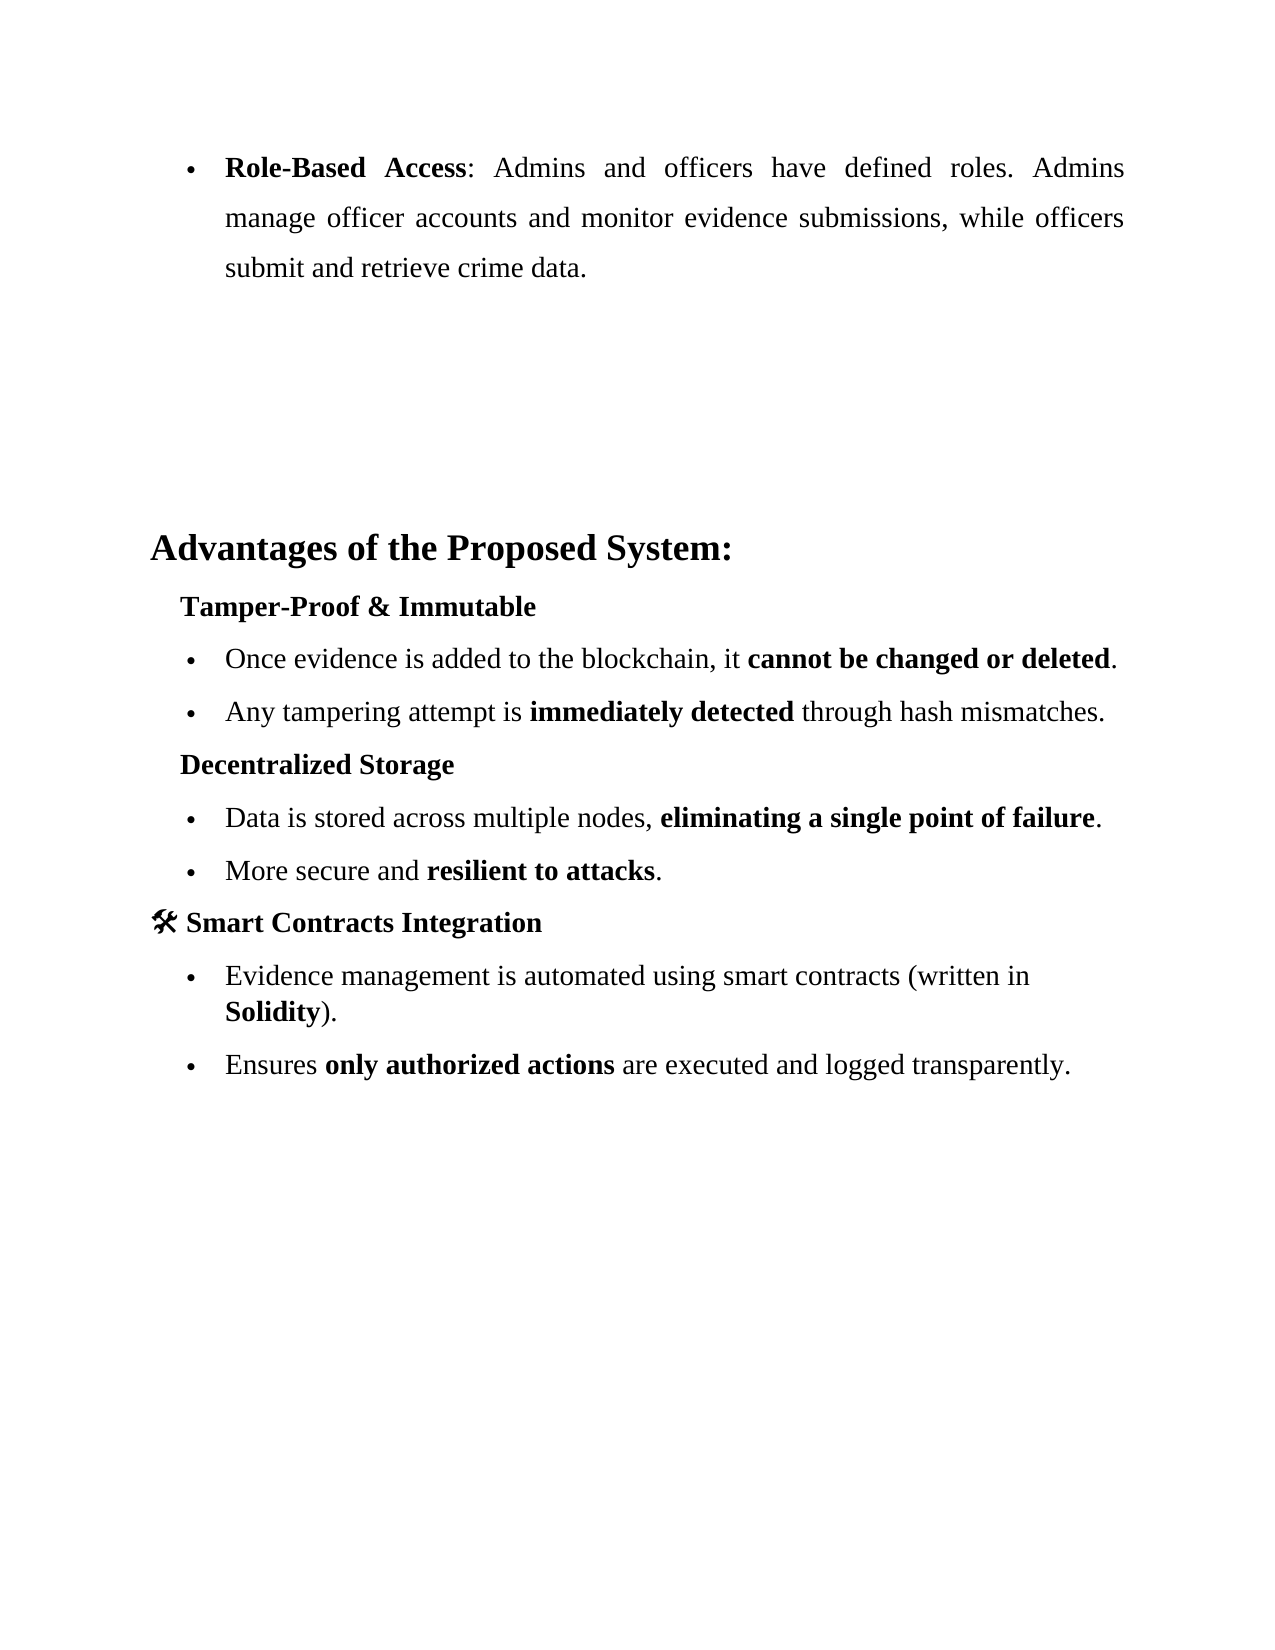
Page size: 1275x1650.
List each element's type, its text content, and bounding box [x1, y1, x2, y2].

list Ensures only authorized actions are executed and logged transparently. [187, 1047, 1125, 1081]
list Evidence management is automated using smart contracts (written in Solidity). [187, 958, 1125, 1028]
text 🧩 Decentralized Storage [150, 747, 1125, 781]
text 🛠 Smart Contracts Integration [150, 906, 1125, 939]
list Once evidence is added to the blockchain, it cannot be changed or deleted. [187, 641, 1125, 675]
list Data is stored across multiple nodes, eliminating a single point of failure. [187, 800, 1125, 833]
list Role-Based Access: Admins and officers have defined roles. Admins manage officer accounts and monitor evidence submissions, while officers submit and retrieve crime data. [187, 150, 1125, 284]
text 🔐 Tamper-Proof & Immutable [150, 589, 1125, 622]
text Advantages of the Proposed System: [150, 525, 1125, 568]
list More secure and resilient to attacks. [187, 853, 1125, 886]
list Any tampering attempt is immediately detected through hash mismatches. [187, 694, 1125, 728]
